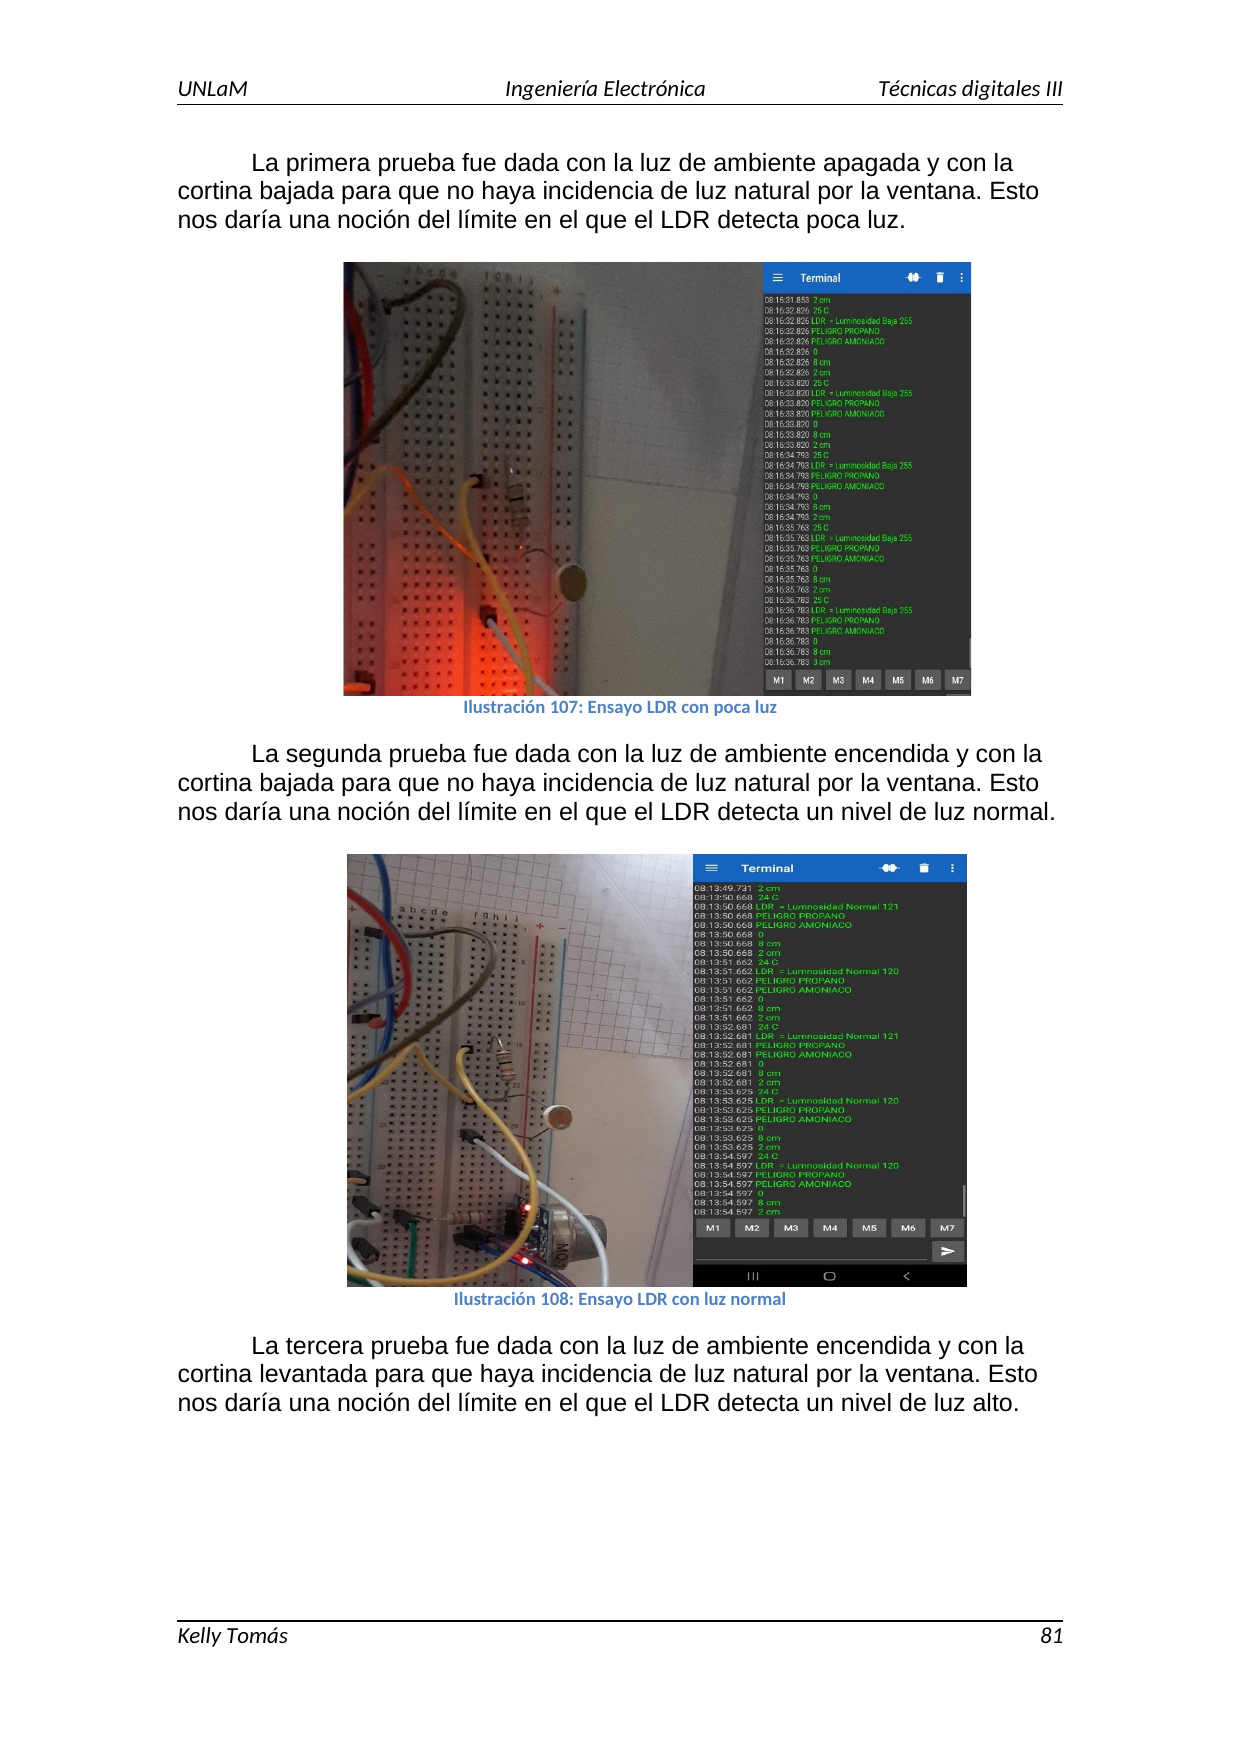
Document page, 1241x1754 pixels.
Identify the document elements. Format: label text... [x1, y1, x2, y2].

text La tercera prueba fue dada con la luz de ambiente encendida y con la cortina levantada para que haya incidencia de luz natural por la ventana. Esto nos daría una noción del límite en el que el LDR detecta un nivel de luz alto. [177, 1331, 1063, 1417]
picture [347, 854, 968, 1287]
text La primera prueba fue dada con la luz de ambiente apagada y con la cortina bajada para que no haya incidencia de luz natural por la ventana. Esto nos daría una noción del límite en el que el LDR detecta poca luz. [177, 148, 1063, 234]
text La segunda prueba fue dada con la luz de ambiente encendida y con la cortina bajada para que no haya incidencia de luz natural por la ventana. Esto nos daría una noción del límite en el que el LDR detecta un nivel de luz normal. [177, 739, 1063, 825]
picture [343, 262, 972, 696]
